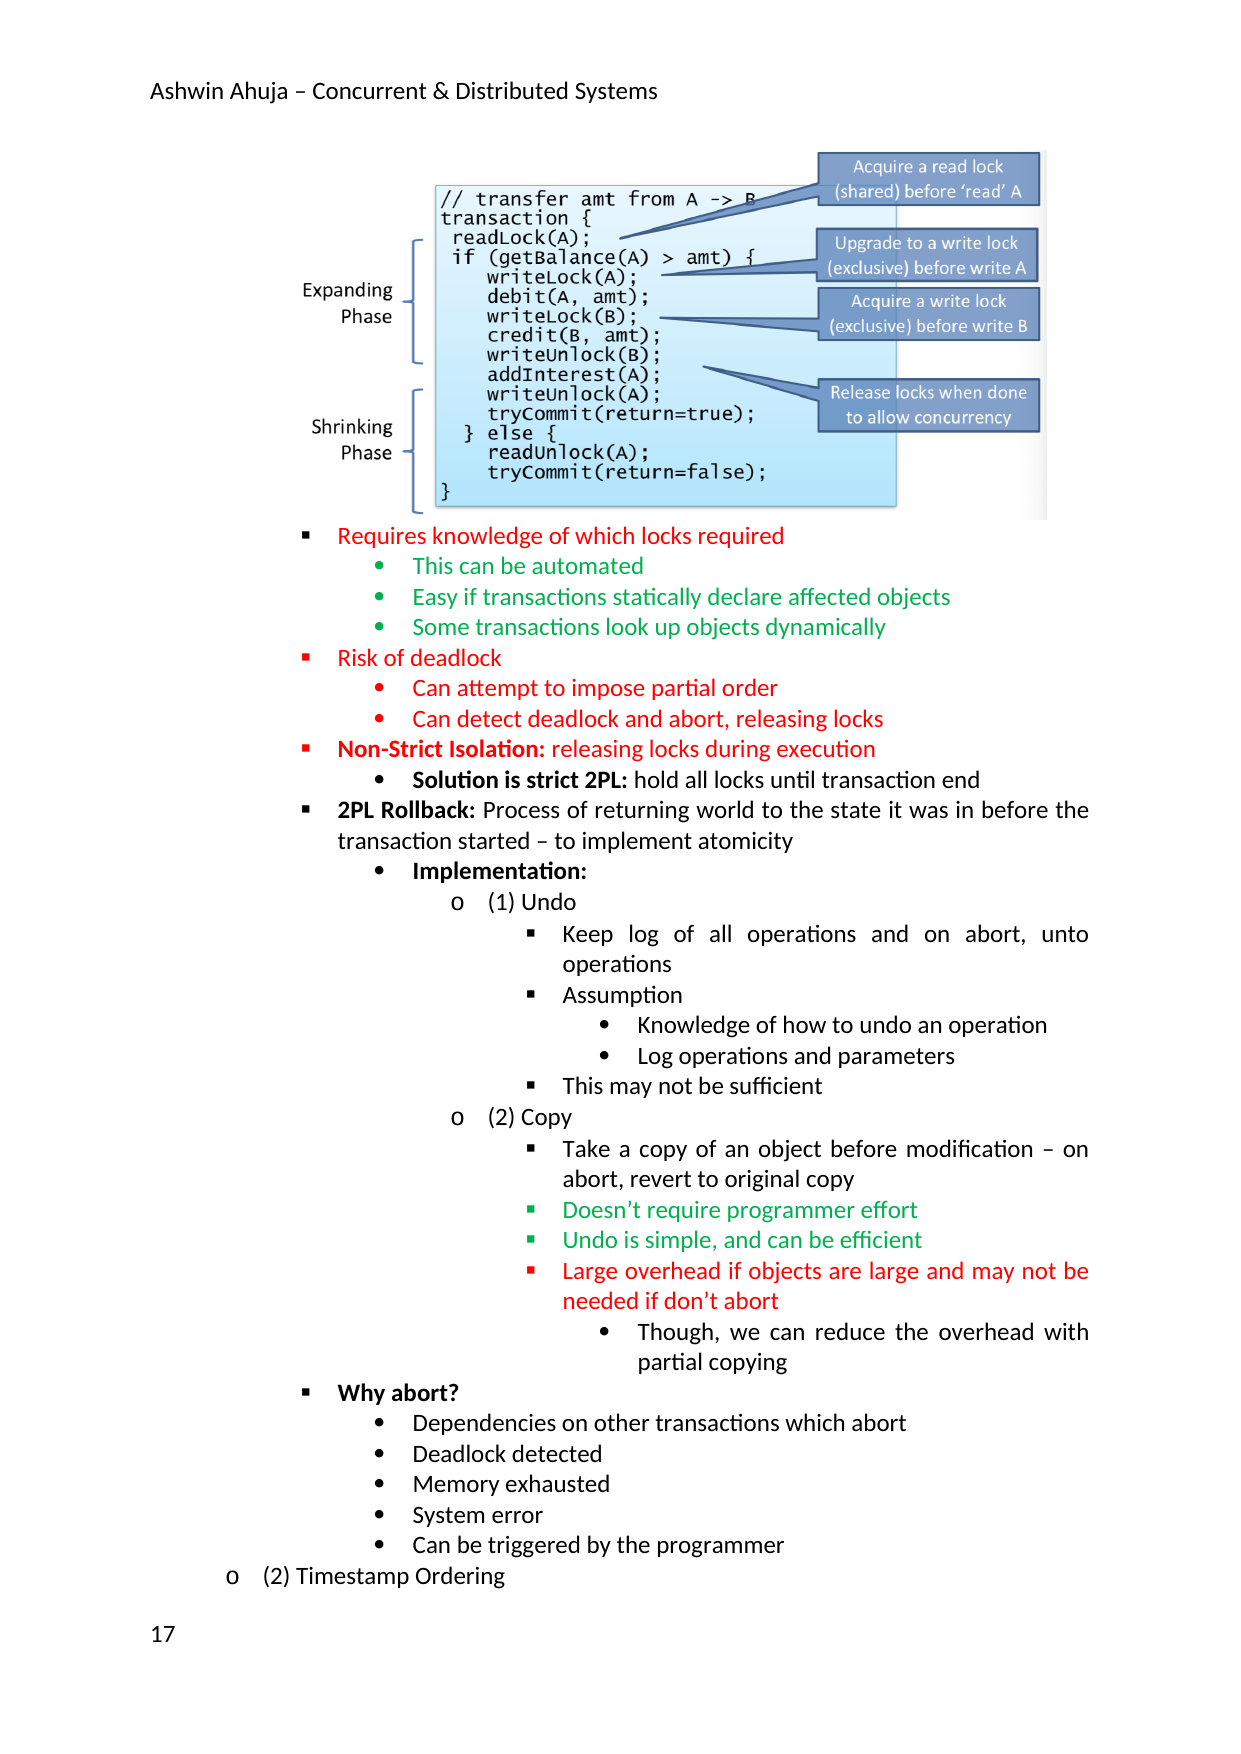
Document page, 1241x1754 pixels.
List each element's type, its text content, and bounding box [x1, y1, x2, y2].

list Non-Strict Isolation: releasing locks during execution [300, 733, 1090, 764]
list Risk of deadlock [300, 642, 1090, 672]
list Solution is strict 2PL: hold all locks until transaction end [375, 764, 1090, 794]
list Requires knowledge of which locks required [300, 520, 1090, 550]
list Why abort? [300, 1377, 1090, 1407]
list This can be automated [375, 550, 1090, 581]
list Assumption [525, 979, 1090, 1009]
picture [300, 150, 1047, 520]
list Can attempt to impose partial order [375, 672, 1090, 703]
list Some transactions look up objects dynamically [375, 611, 1090, 642]
list Can detect deadlock and abort, releasing locks [375, 703, 1090, 733]
list Dependencies on other transactions which abort [375, 1407, 1090, 1438]
list Can be triggered by the programmer [375, 1529, 1090, 1560]
list (1) Undo [450, 886, 1090, 918]
list Keep log of all operations and on abort, unto operations [525, 918, 1090, 979]
list (2) Copy [450, 1101, 1090, 1133]
list Knowledge of how to undo an operation [600, 1009, 1090, 1040]
list This may not be sufficient [525, 1070, 1090, 1101]
list Undo is simple, and can be efficient [525, 1224, 1090, 1255]
list (2) Timestamp Ordering [225, 1560, 1090, 1592]
list Log operations and parameters [600, 1040, 1090, 1070]
list Take a copy of an object before modification – on abort, revert to original copy [525, 1133, 1090, 1194]
list Memory exhausted [375, 1468, 1090, 1499]
list Though, we can reduce the overhead with partial copying [600, 1316, 1090, 1377]
list Easy if transactions statically declare affected objects [375, 581, 1090, 611]
list 2PL Rollback: Process of returning world to the state it was in before the transaction started – to implement atomicity [300, 794, 1090, 856]
list Large overhead if objects are large and may not be needed if don’t abort [525, 1255, 1090, 1316]
list Doesn’t require programmer effort [525, 1194, 1090, 1224]
list System error [375, 1499, 1090, 1529]
list Deadlock detected [375, 1438, 1090, 1468]
list Implementation: [375, 856, 1090, 886]
